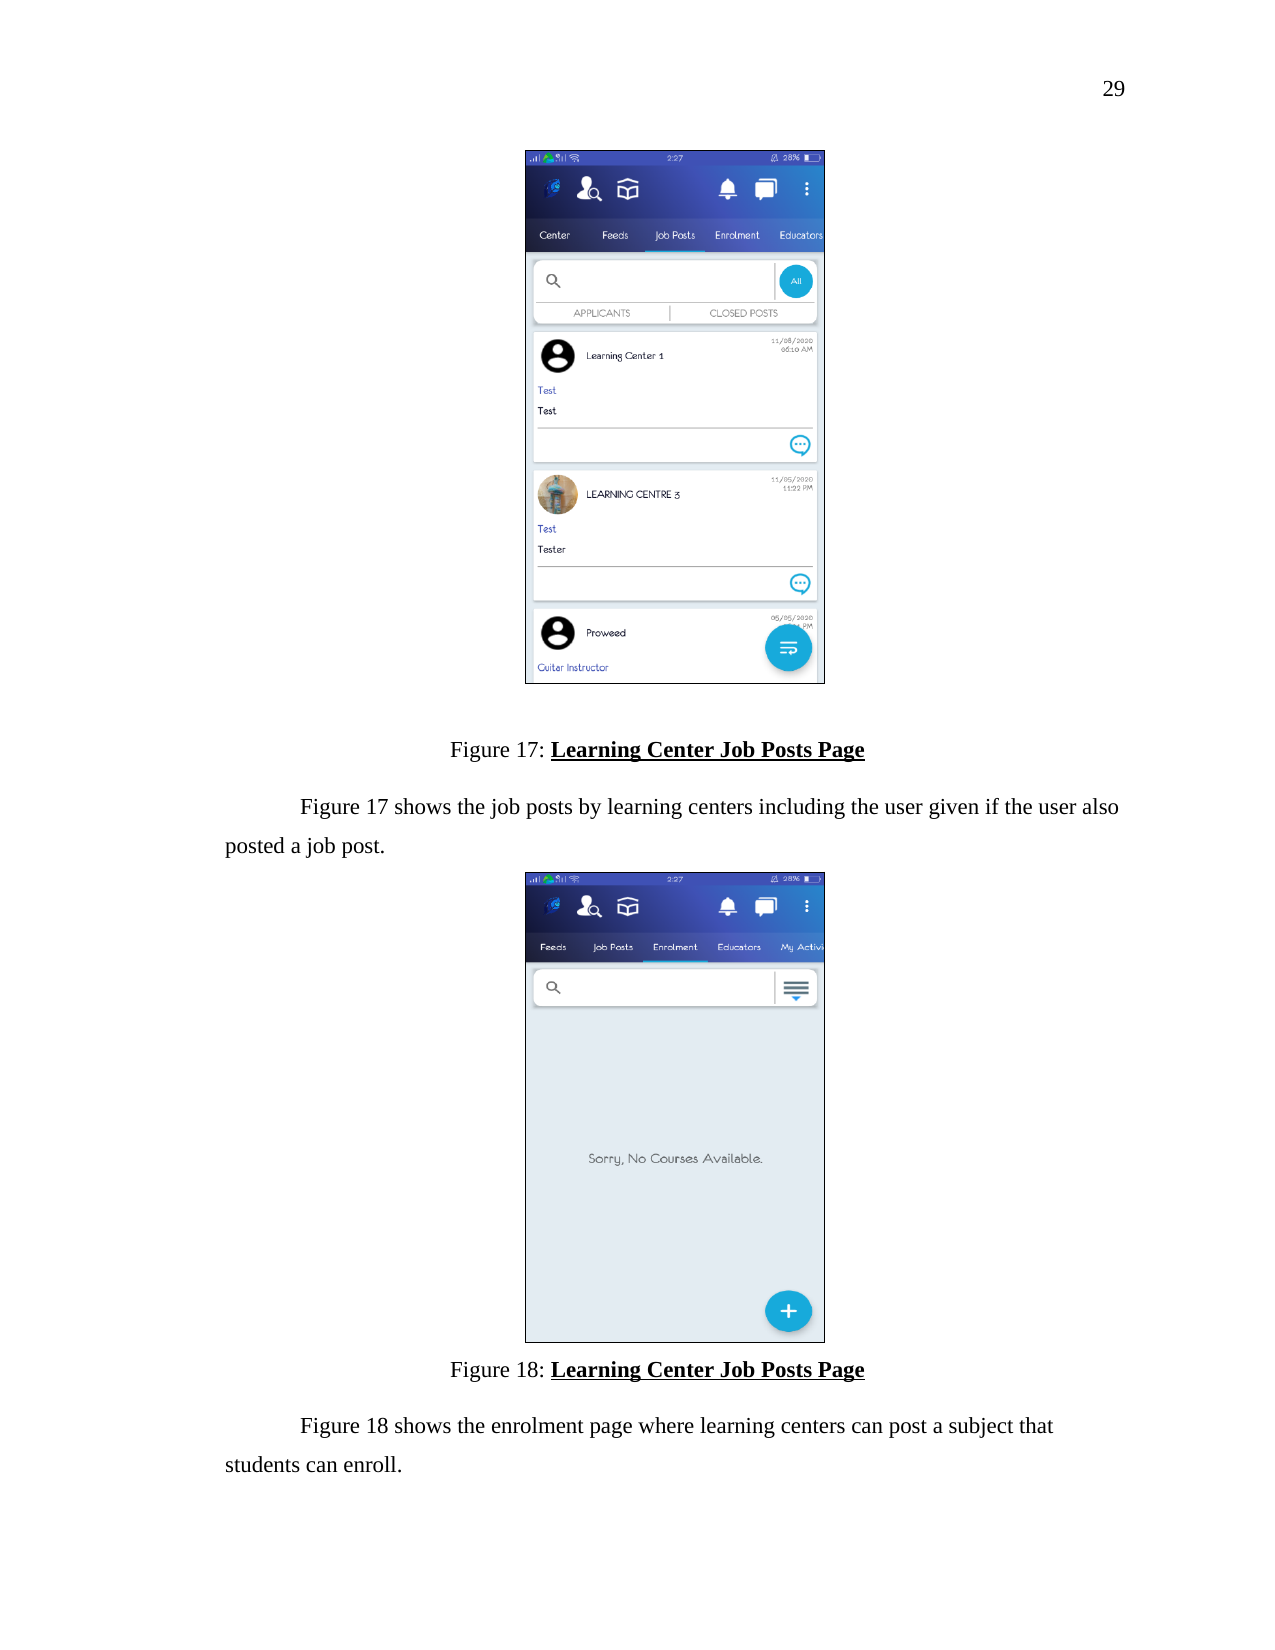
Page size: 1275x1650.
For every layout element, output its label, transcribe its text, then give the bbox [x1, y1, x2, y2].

text Figure 18 shows the enrolment page where learning centers can post a subject that students can enroll. [225, 1412, 1125, 1478]
text Figure 18: Learning Center Job Posts Page [375, 1356, 1125, 1382]
text Figure 17 shows the job posts by learning centers including the user given if the user also posted a job post. [225, 793, 1125, 858]
picture [526, 873, 824, 1342]
text Figure 17: Learning Center Job Posts Page [375, 737, 1125, 763]
picture [526, 151, 824, 683]
